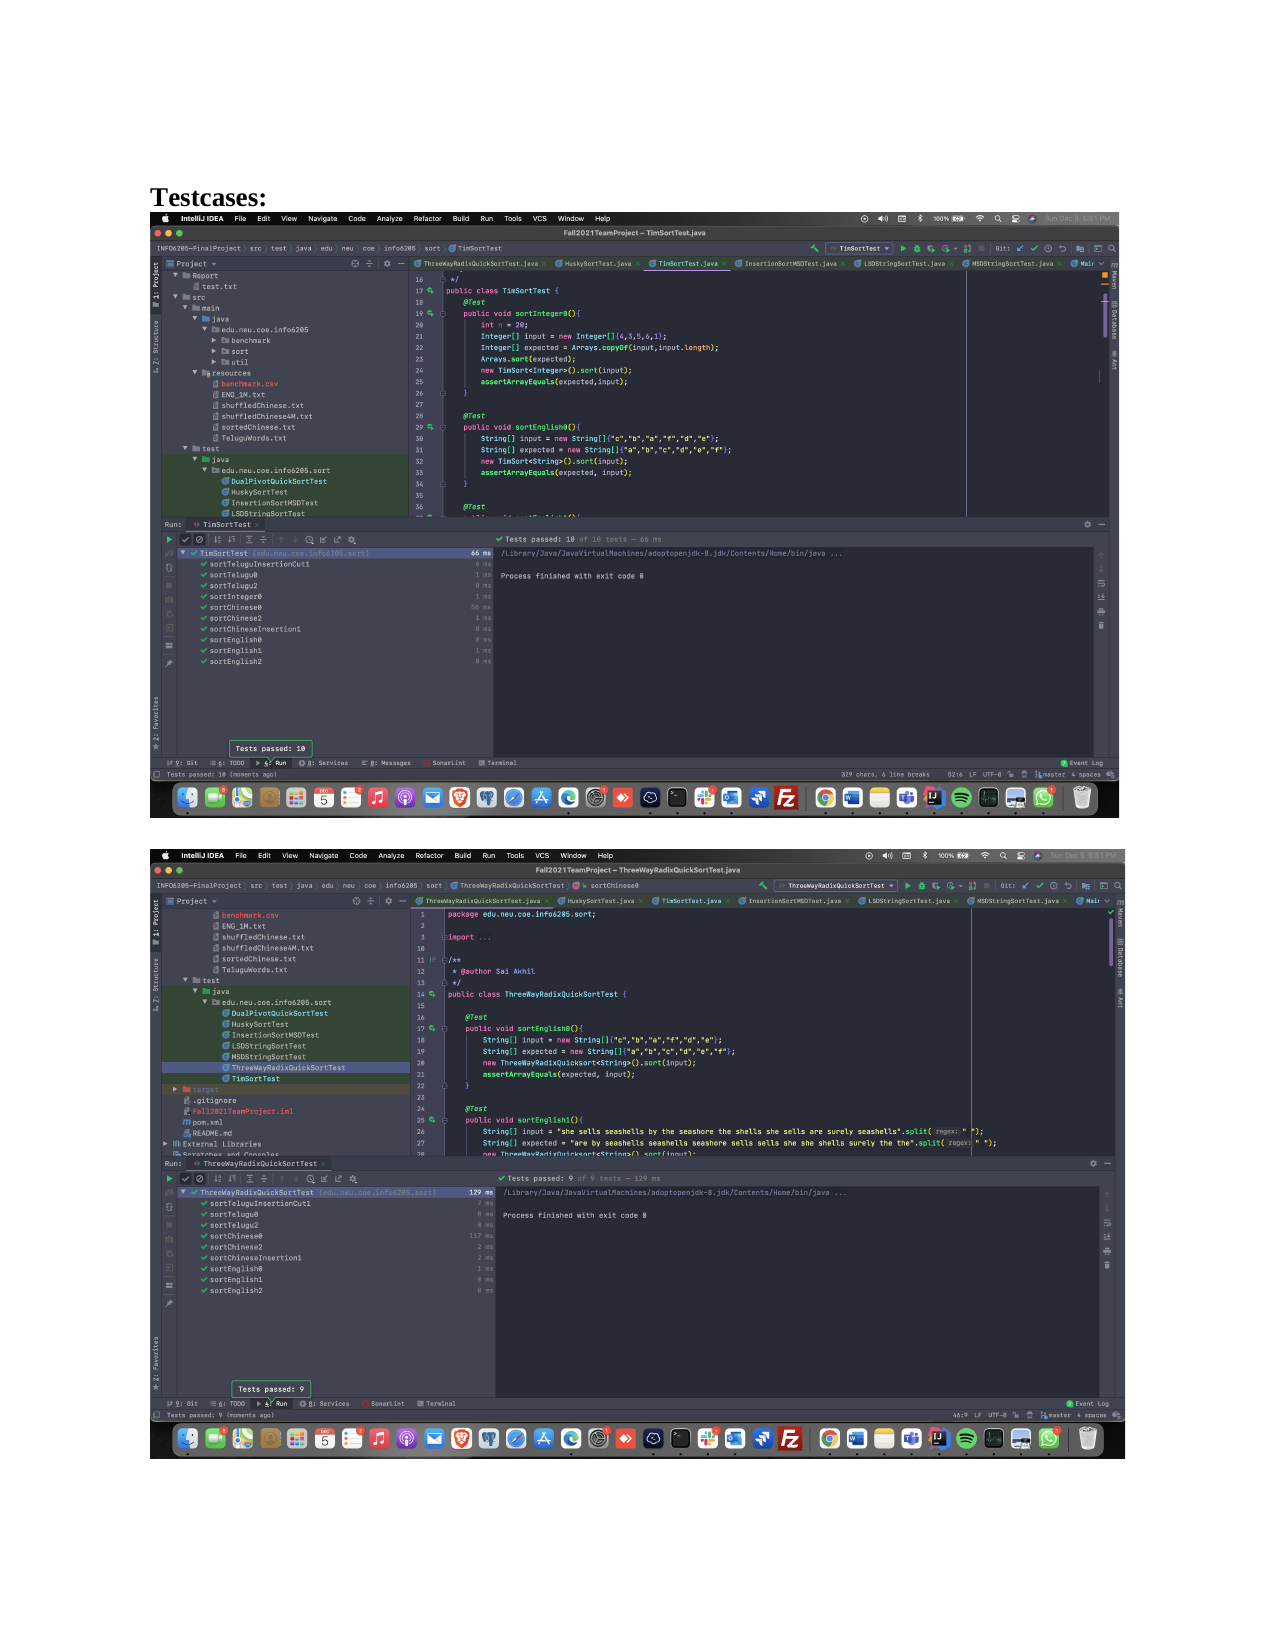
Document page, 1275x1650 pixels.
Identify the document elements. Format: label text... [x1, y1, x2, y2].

picture [150, 212, 1120, 818]
text Testcases: [150, 181, 1125, 212]
picture [150, 849, 1125, 1459]
